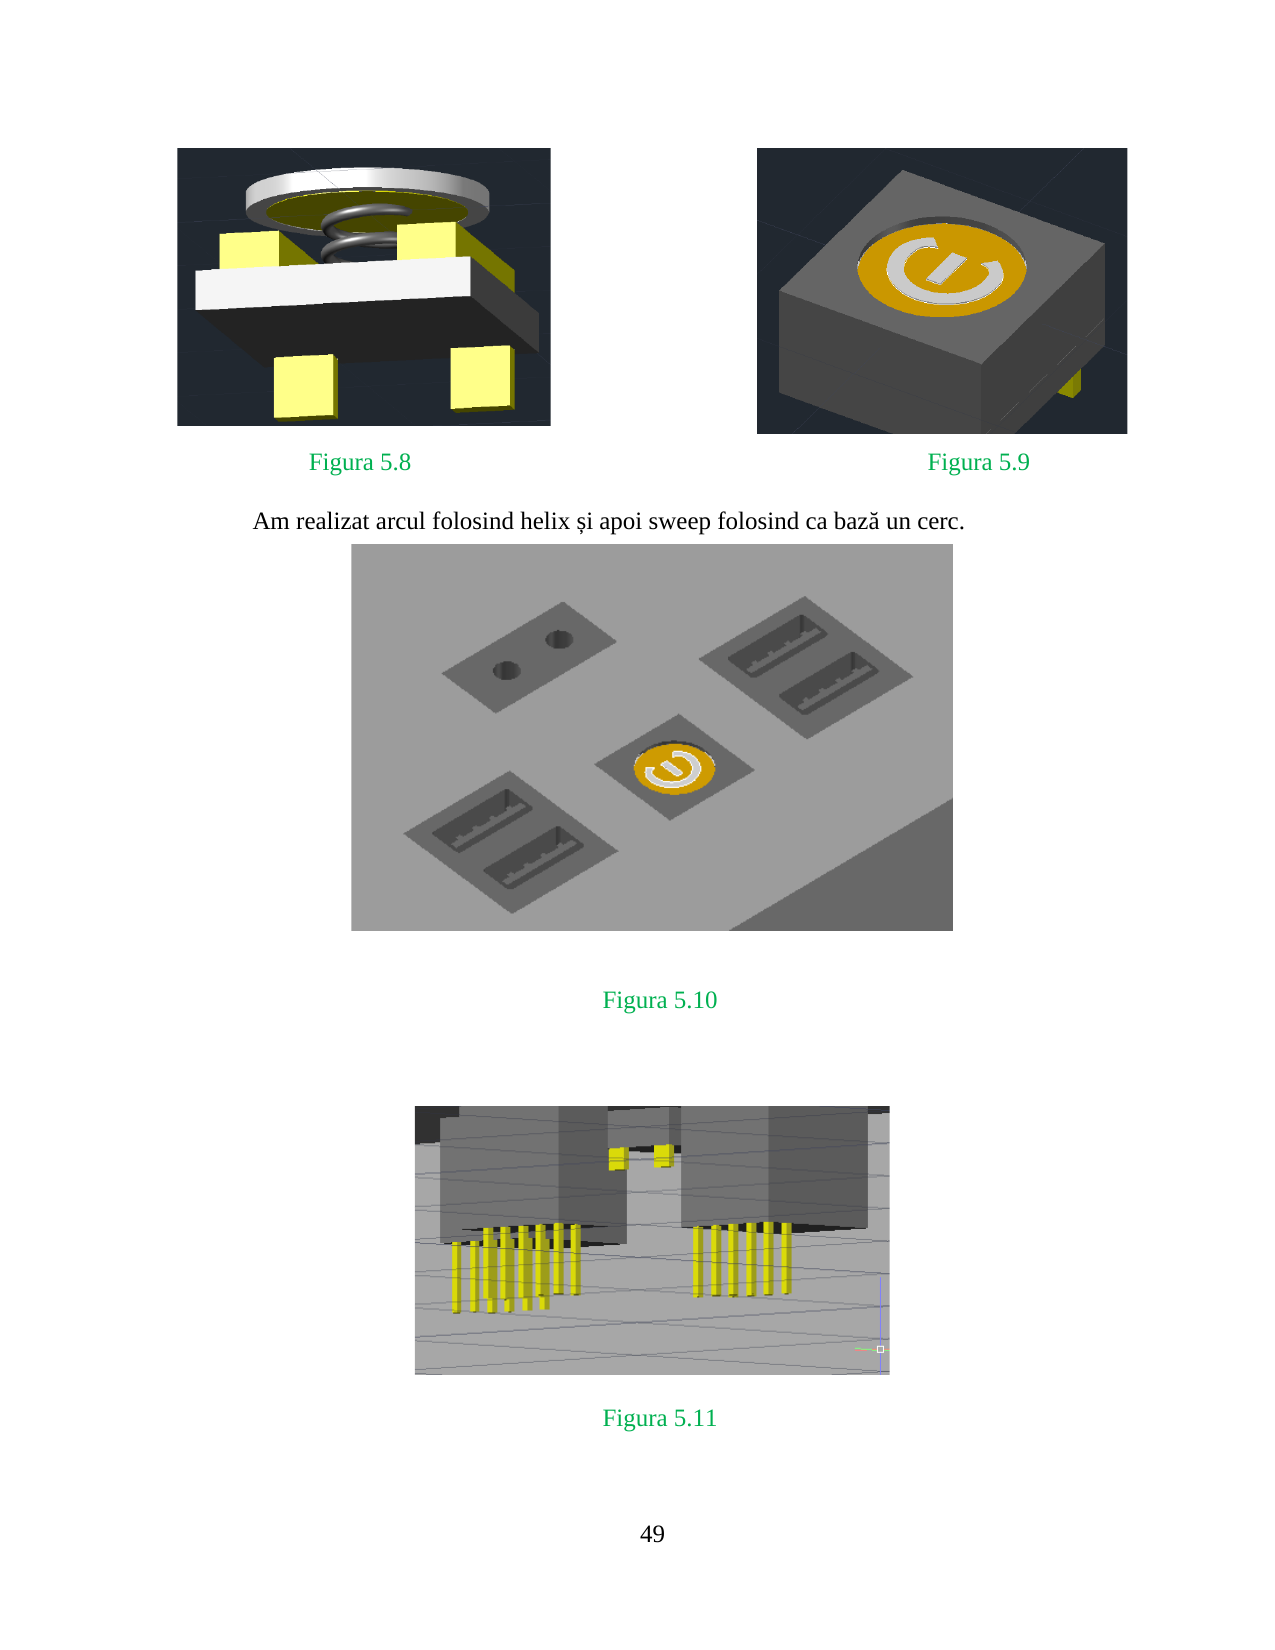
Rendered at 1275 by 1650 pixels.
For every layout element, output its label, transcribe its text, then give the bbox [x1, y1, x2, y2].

text Figura 5.10 [177, 985, 1127, 1013]
text Figura 5.8 Figura 5.9 [177, 447, 1127, 475]
text Figura 5.11 [177, 1403, 1127, 1432]
picture [351, 544, 953, 931]
picture [414, 1106, 890, 1375]
picture [177, 148, 551, 426]
picture [757, 148, 1128, 434]
text Am realizat arcul folosind helix și apoi sweep folosind ca bază un cerc. [177, 506, 1127, 535]
